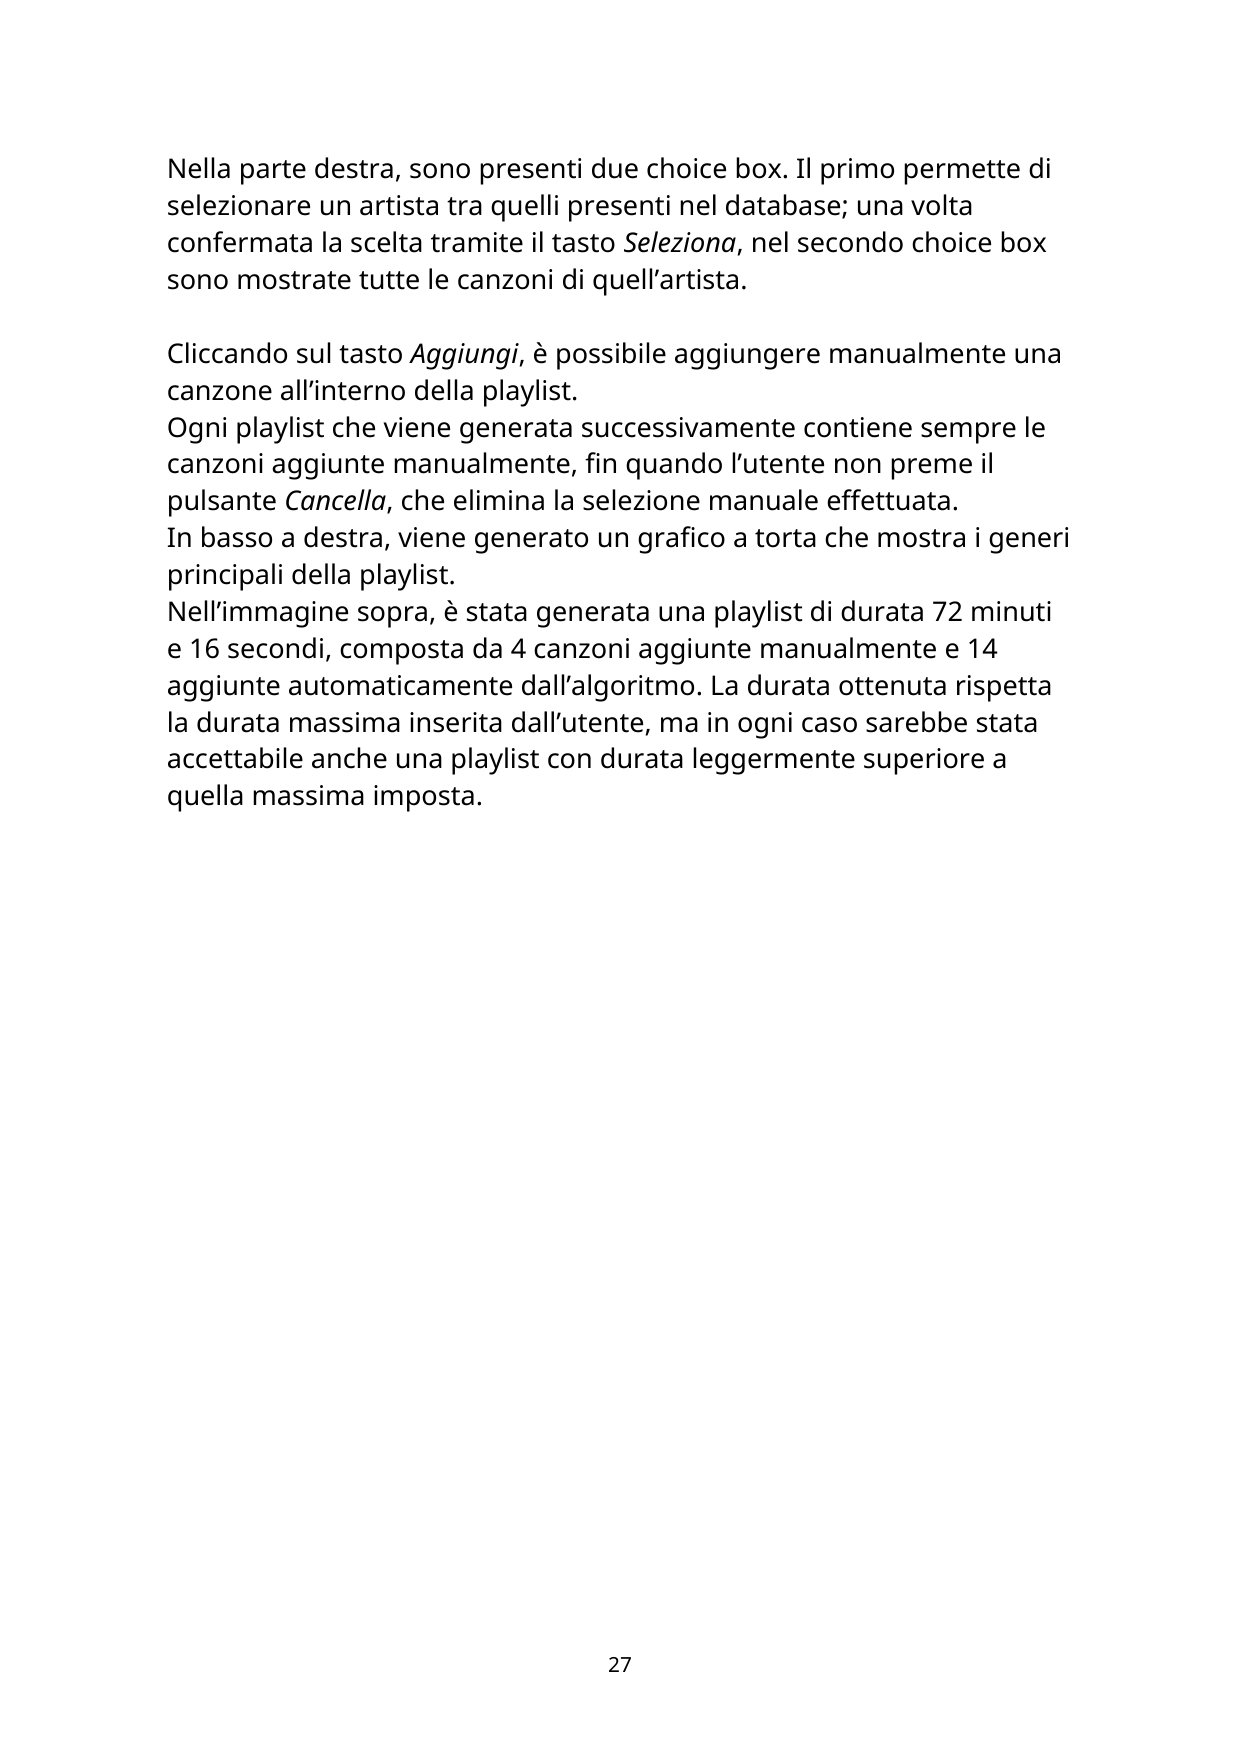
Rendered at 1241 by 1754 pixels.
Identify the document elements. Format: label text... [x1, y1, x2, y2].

text Ogni playlist che viene generata successivamente contiene sempre le canzoni aggiunte manualmente, fin quando l’utente non preme il pulsante Cancella, che elimina la selezione manuale effettuata. [167, 408, 1073, 519]
text Cliccando sul tasto Aggiungi, è possibile aggiungere manualmente una canzone all’interno della playlist. [167, 334, 1073, 408]
text In basso a destra, viene generato un grafico a torta che mostra i generi principali della playlist. [167, 519, 1073, 592]
text Nella parte destra, sono presenti due choice box. Il primo permette di selezionare un artista tra quelli presenti nel database; una volta confermata la scelta tramite il tasto Seleziona, nel secondo choice box sono mostrate tutte le canzoni di quell’artista. [167, 150, 1073, 297]
text Nell’immagine sopra, è stata generata una playlist di durata 72 minuti e 16 secondi, composta da 4 canzoni aggiunte manualmente e 14 aggiunte automaticamente dall’algoritmo. La durata ottenuta rispetta la durata massima inserita dall’utente, ma in ogni caso sarebbe stata accettabile anche una playlist con durata leggermente superiore a quella massima imposta. [167, 592, 1073, 814]
